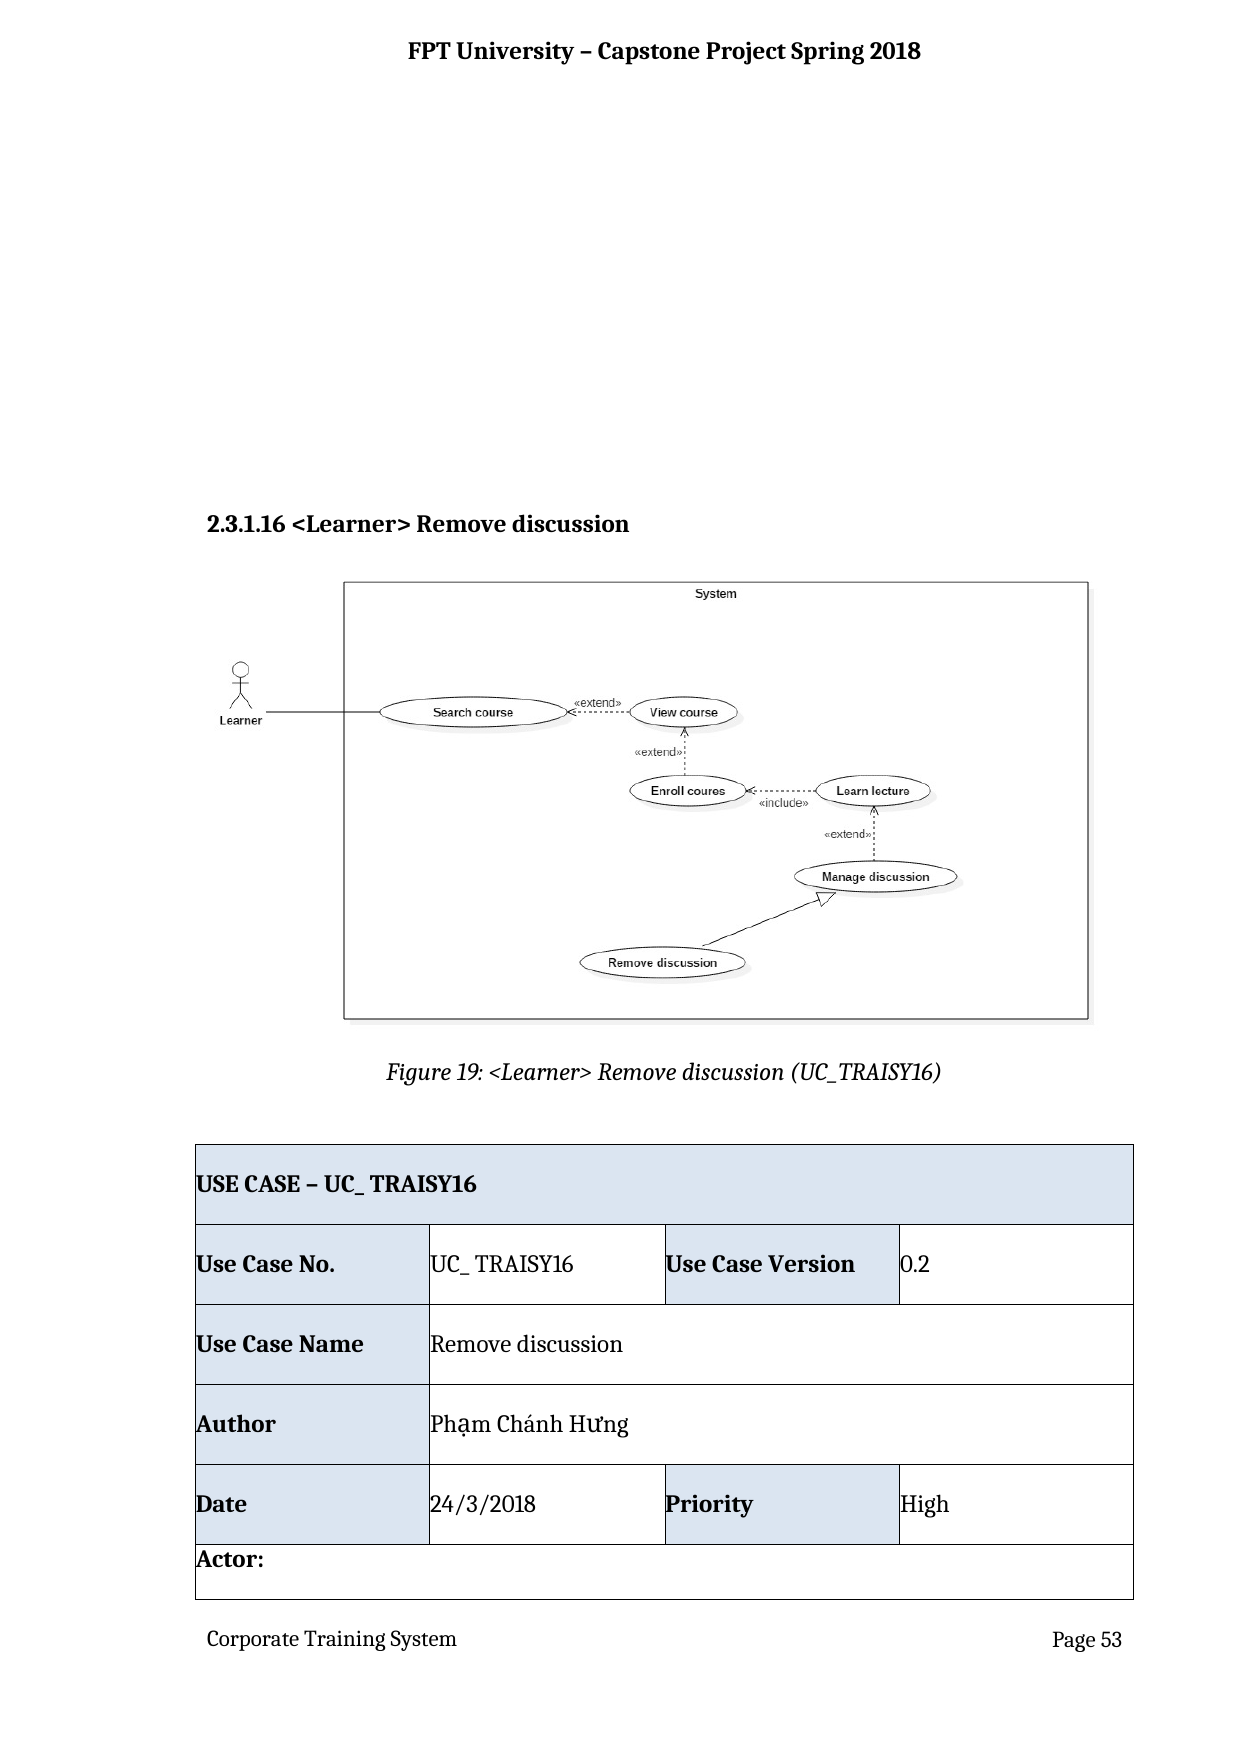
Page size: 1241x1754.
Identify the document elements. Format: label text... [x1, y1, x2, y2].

table_cell Date [196, 1465, 429, 1544]
table_cell Author [196, 1385, 429, 1464]
table_cell 24/3/2018 [430, 1465, 665, 1544]
text 2.3.1.16 <Learner> Remove discussion [207, 510, 1122, 539]
table_cell Priority [666, 1465, 899, 1544]
table_cell Remove discussion [430, 1305, 1133, 1384]
table_cell Use Case Version [666, 1225, 899, 1304]
table_cell 0.2 [900, 1225, 1133, 1304]
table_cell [196, 1545, 1133, 1599]
picture [206, 573, 1123, 1054]
table_cell UC_ TRAISY16 [430, 1225, 665, 1304]
table_header USE CASE – UC_ TRAISY16 [196, 1145, 1133, 1224]
table_cell Use Case Name [196, 1305, 429, 1384]
table_cell Phạm Chánh Hưng [430, 1385, 1133, 1464]
table_cell Use Case No. [196, 1225, 429, 1304]
table_cell High [900, 1465, 1133, 1544]
text Figure 19: <Learner> Remove discussion (UC_TRAISY16) [207, 1057, 1122, 1086]
